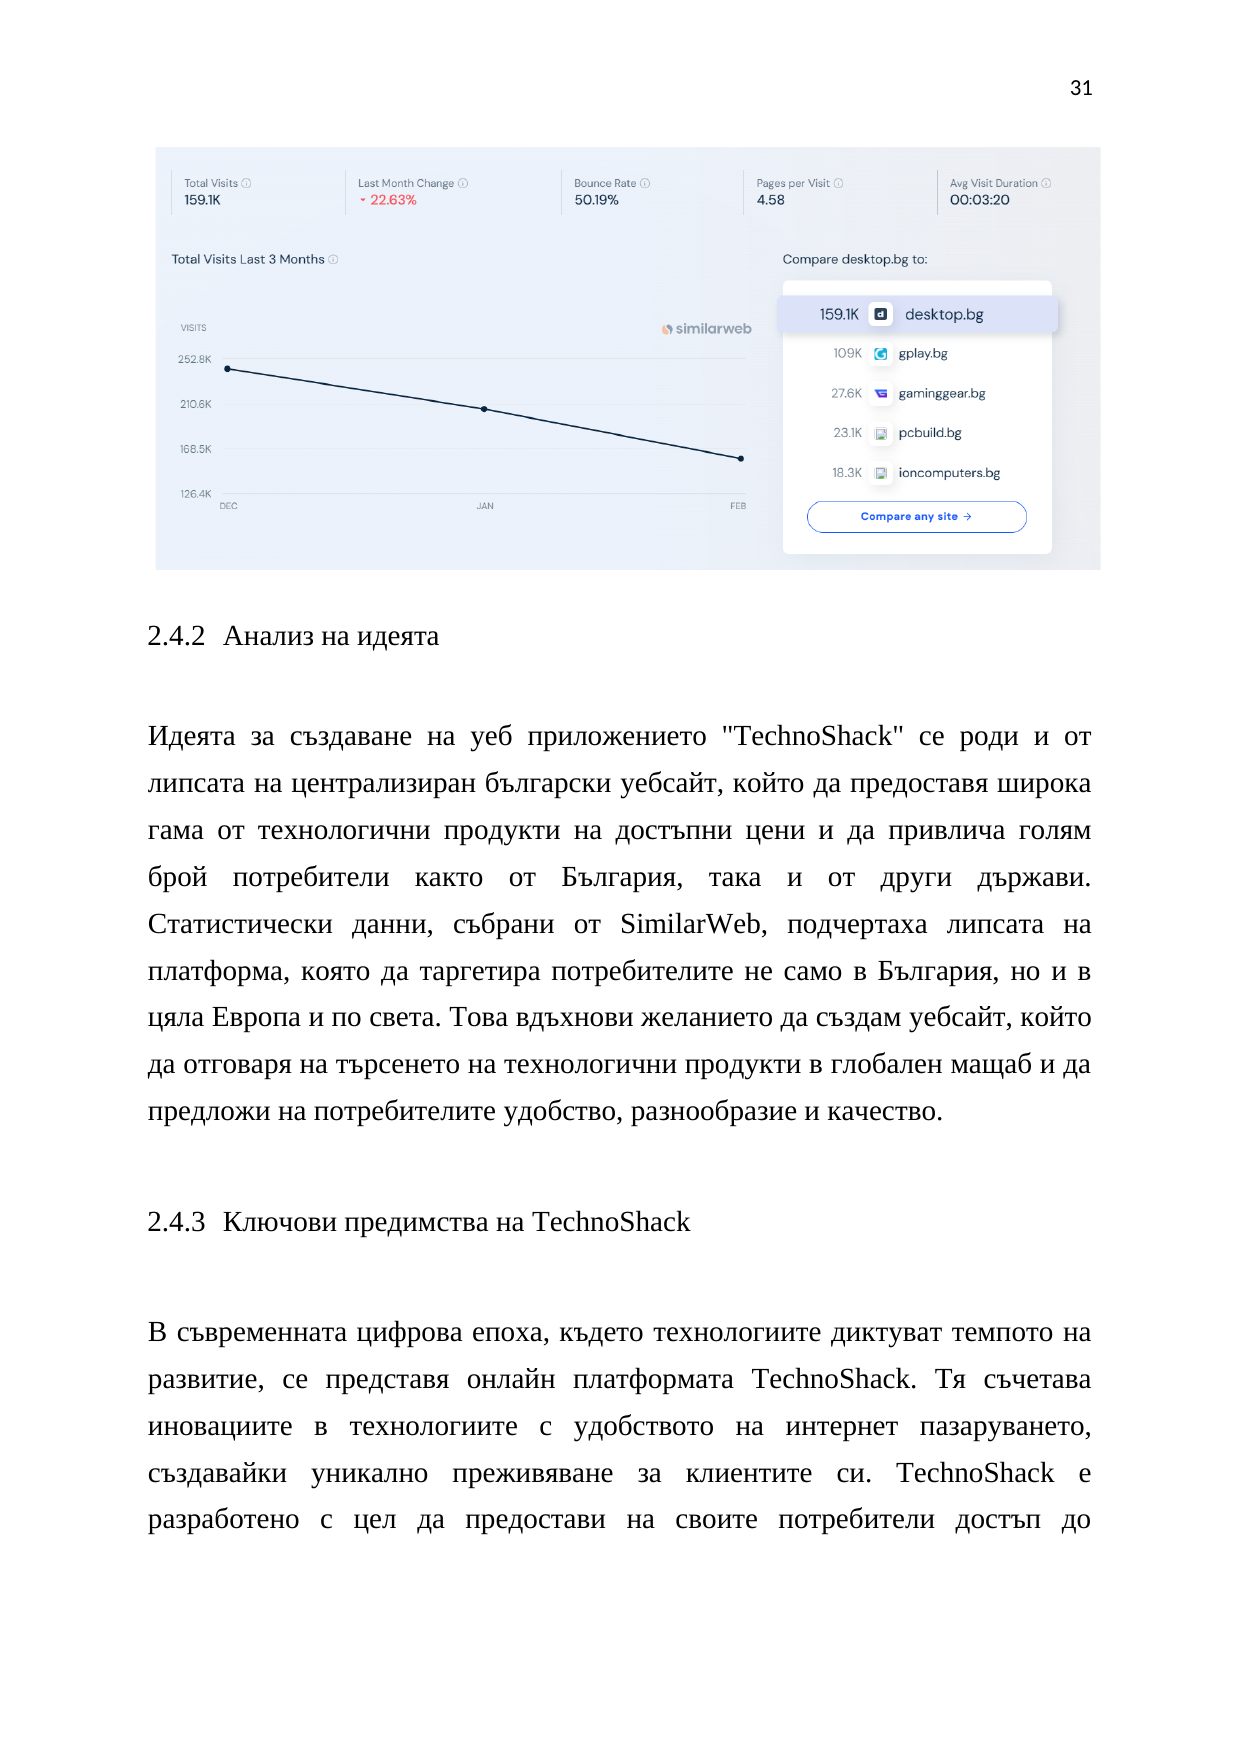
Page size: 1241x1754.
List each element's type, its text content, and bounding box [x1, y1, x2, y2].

text Идеята за създаване на уеб приложението "TechnoShack" се роди и от липсата на централизиран български уебсайт, който да предоставя широка гама от технологични продукти на достъпни цени и да привлича голям брой потребители както от България, така и от други държави. Статистически данни, събрани от SimilarWeb, подчертаха липсата на платформа, която да таргетира потребителите не само в България, но и в цяла Европа и по света. Това вдъхнови желанието да създам уебсайт, който да отговаря на търсенето на технологични продукти в глобален мащаб и да предложи на потребителите удобство, разнообразие и качество. [148, 718, 1093, 1127]
subtitle 2.4.2 Анализ на идеята [147, 618, 1093, 652]
picture [155, 147, 1101, 570]
subtitle 2.4.3 Ключови предимства на TechnoShack [147, 1204, 1093, 1237]
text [148, 1314, 1093, 1535]
